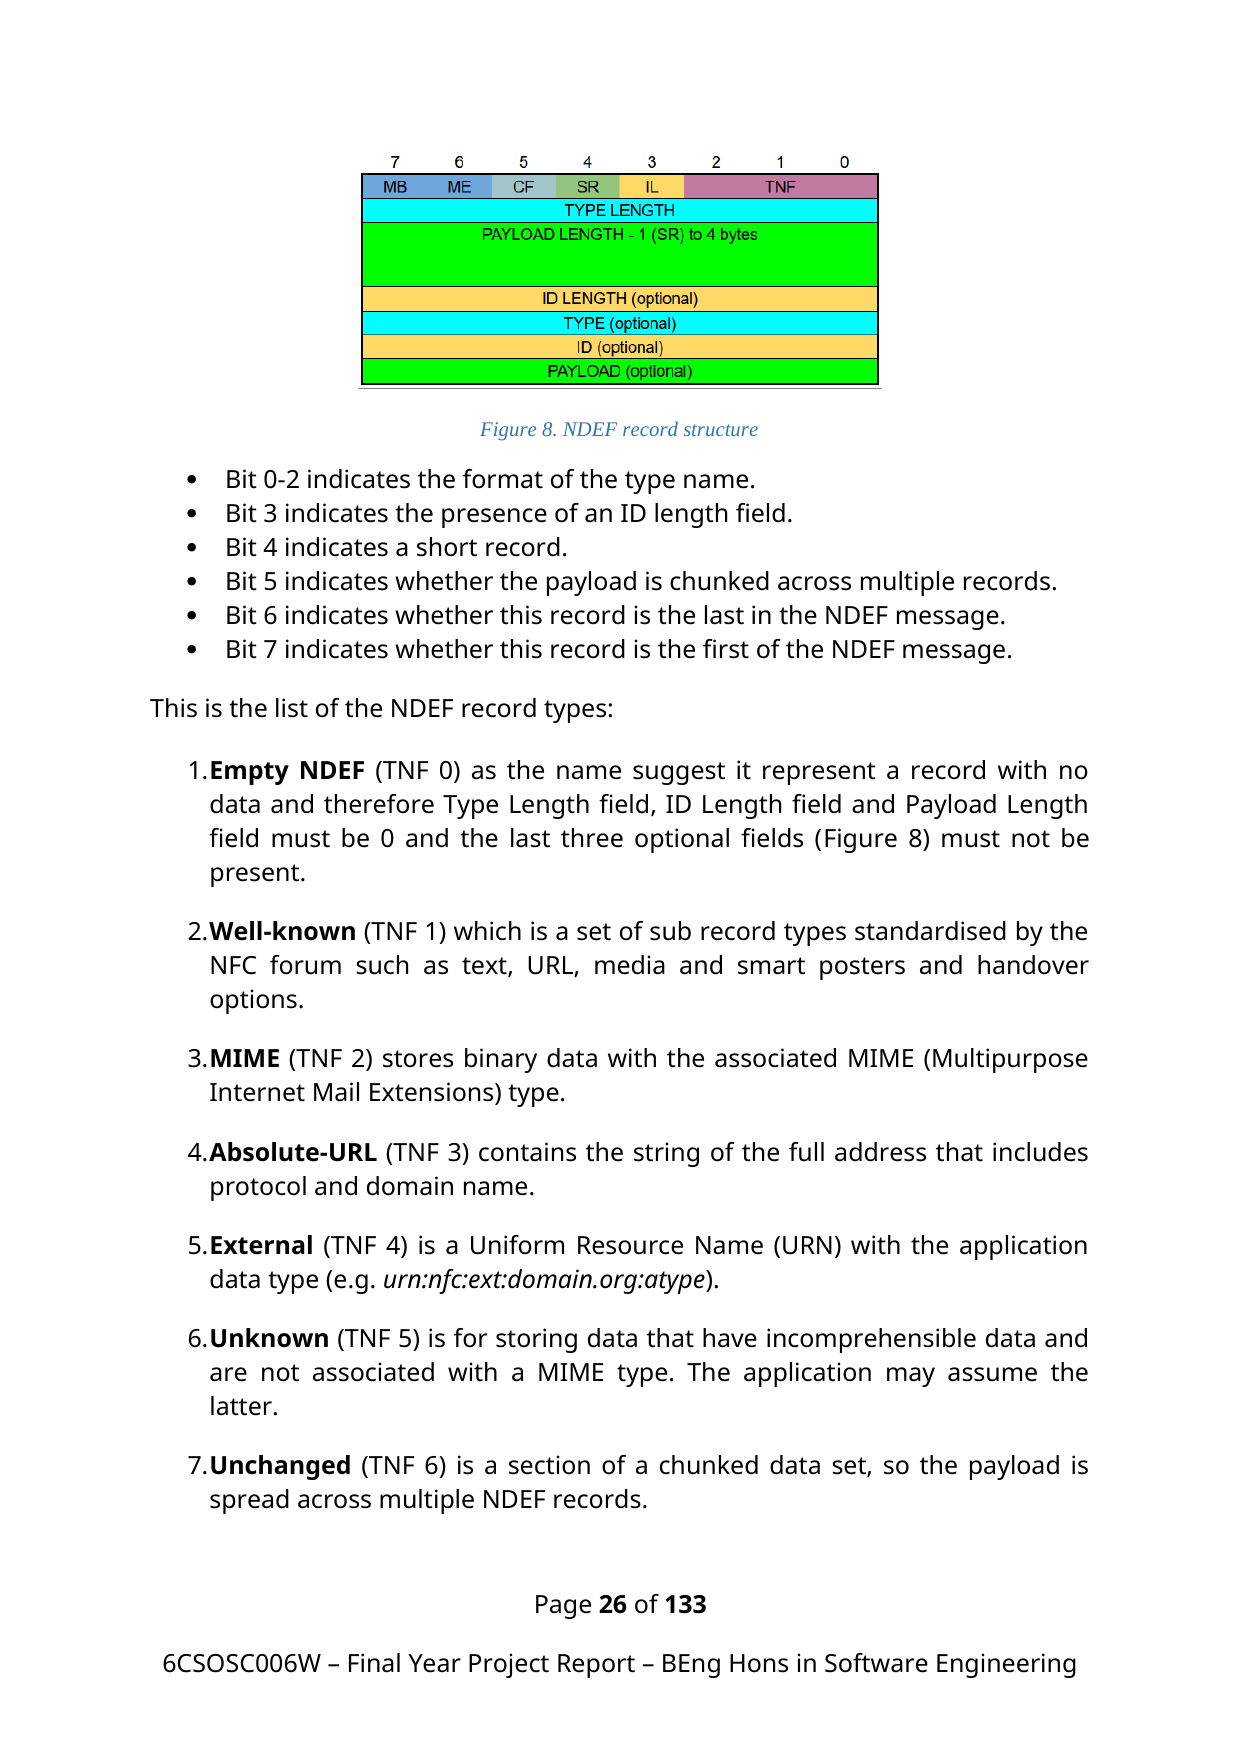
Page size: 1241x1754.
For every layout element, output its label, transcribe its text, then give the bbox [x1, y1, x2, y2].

list MIME (TNF 2) stores binary data with the associated MIME (Multipurpose Internet Mail Extensions) type. [187, 1041, 1090, 1109]
list Bit 6 indicates whether this record is the last in the NDEF message. [187, 598, 1090, 632]
text This is the list of the NDEF record types: [150, 691, 1090, 725]
text Figure 8. NDEF record structure [150, 417, 1090, 441]
picture [358, 150, 882, 389]
list Well-known (TNF 1) which is a set of sub record types standardised by the NFC forum such as text, URL, media and smart posters and handover options. [187, 914, 1090, 1016]
list External (TNF 4) is a Uniform Resource Name (URN) with the application data type (e.g. urn:nfc:ext:domain.org:atype). [187, 1227, 1090, 1295]
list Bit 0-2 indicates the format of the type name. [187, 461, 1090, 496]
list Unknown (TNF 5) is for storing data that have incomprehensible data and are not associated with a MIME type. The application may assume the latter. [187, 1320, 1090, 1423]
list Bit 7 indicates whether this record is the first of the NDEF message. [187, 632, 1090, 666]
list Bit 4 indicates a short record. [187, 529, 1090, 564]
list Unchanged (TNF 6) is a section of a chunked data set, so the payload is spread across multiple NDEF records. [187, 1448, 1090, 1516]
list Absolute-URL (TNF 3) contains the string of the full address that includes protocol and domain name. [187, 1134, 1090, 1202]
list Bit 5 indicates whether the payload is chunked across multiple records. [187, 564, 1090, 598]
list Bit 3 indicates the presence of an ID length field. [187, 496, 1090, 529]
list Empty NDEF (TNF 0) as the name suggest it represent a record with no data and therefore Type Length field, ID Length field and Payload Length field must be 0 and the last three optional fields (Figure 8) must not be present. [187, 753, 1090, 889]
